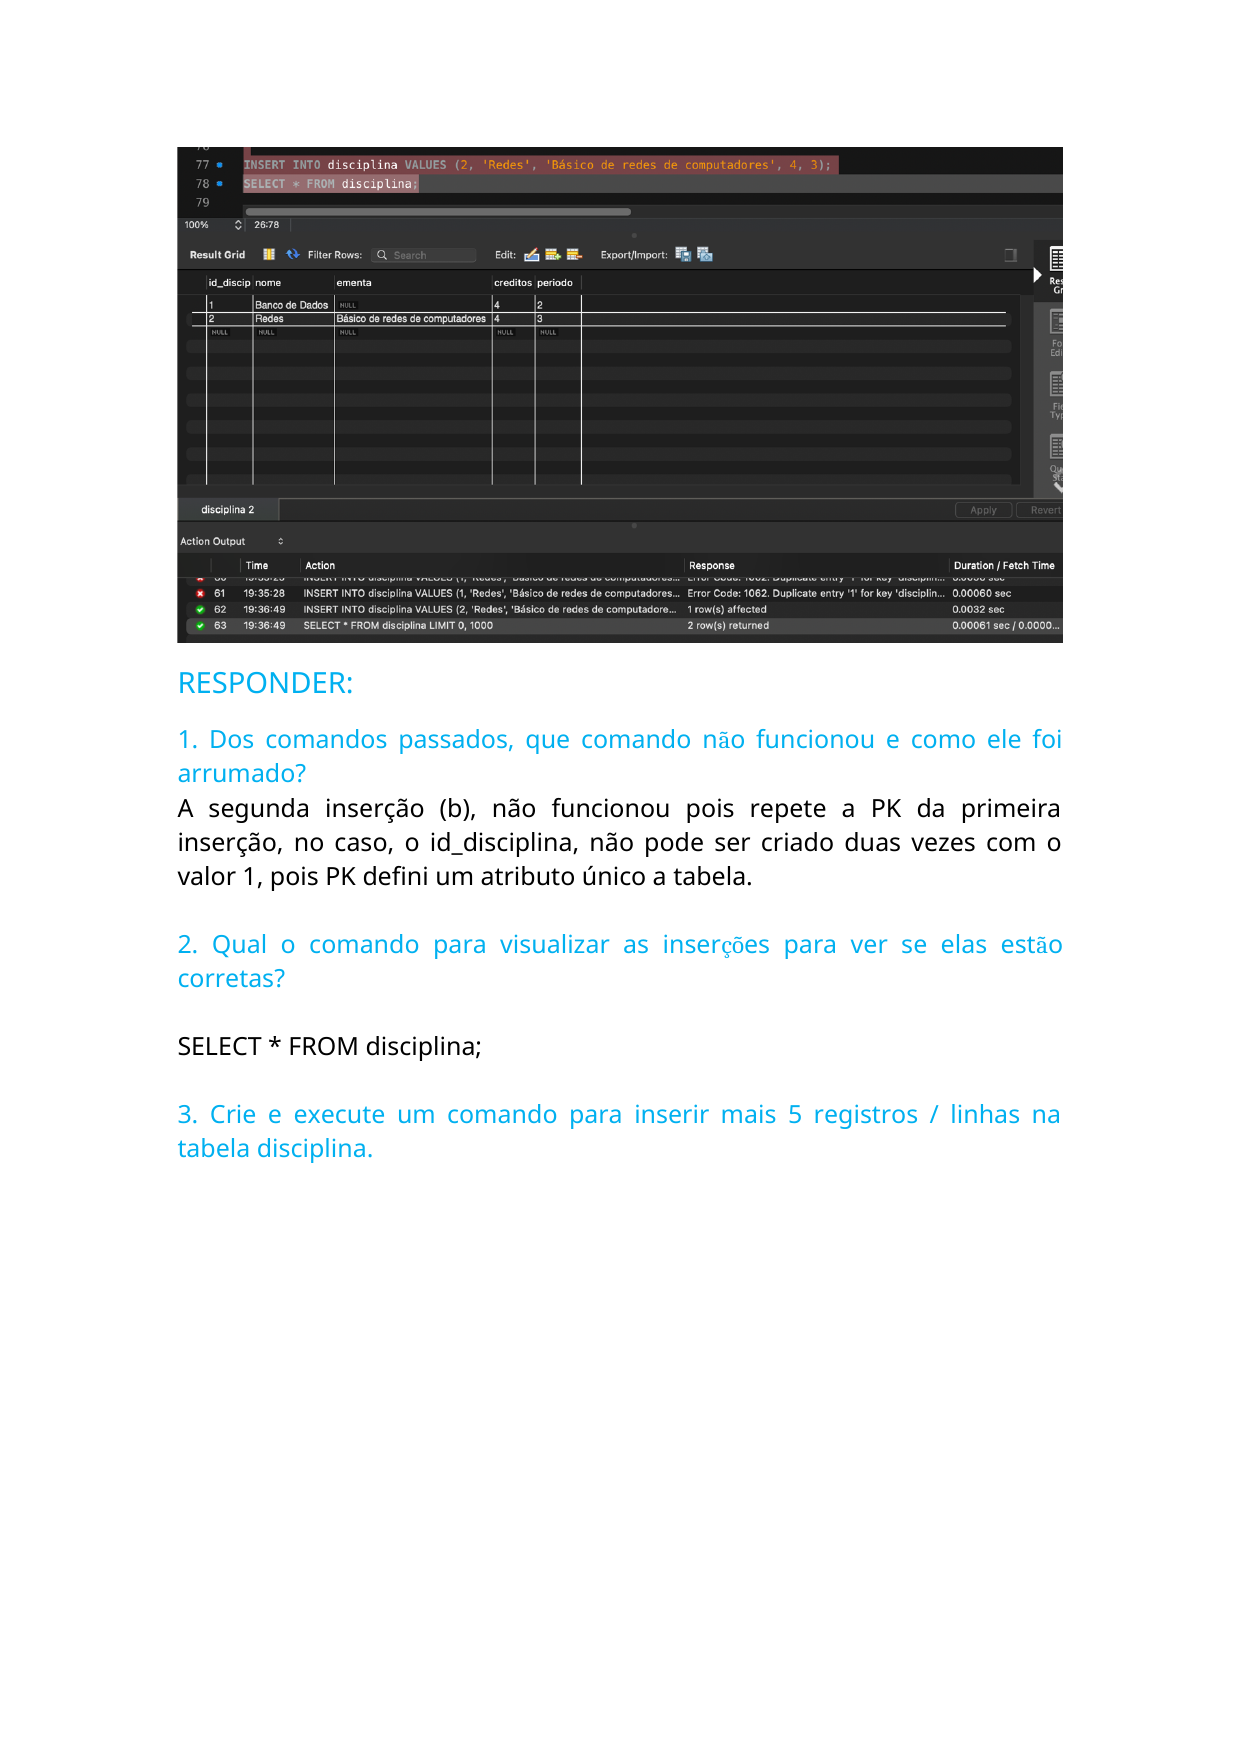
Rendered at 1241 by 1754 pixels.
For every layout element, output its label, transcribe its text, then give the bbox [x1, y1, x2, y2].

text 2. Qual o comando para visualizar as inserções para ver se elas estão corretas? [177, 892, 1063, 994]
picture [177, 147, 1063, 643]
text 1. Dos comandos passados, que comando não funcionou e como ele foi arrumado? [177, 722, 1063, 790]
text A segunda inserção (b), não funcionou pois repete a PK da primeira inserção, no caso, o id_disciplina, não pode ser criado duas vezes com o valor 1, pois PK defini um atributo único a tabela. [177, 790, 1063, 892]
text SELECT * FROM disciplina; [177, 1029, 1063, 1063]
text RESPONDER: [177, 663, 1063, 702]
text 3. Crie e execute um comando para inserir mais 5 registros / linhas na tabela disciplina. [177, 1063, 1063, 1165]
